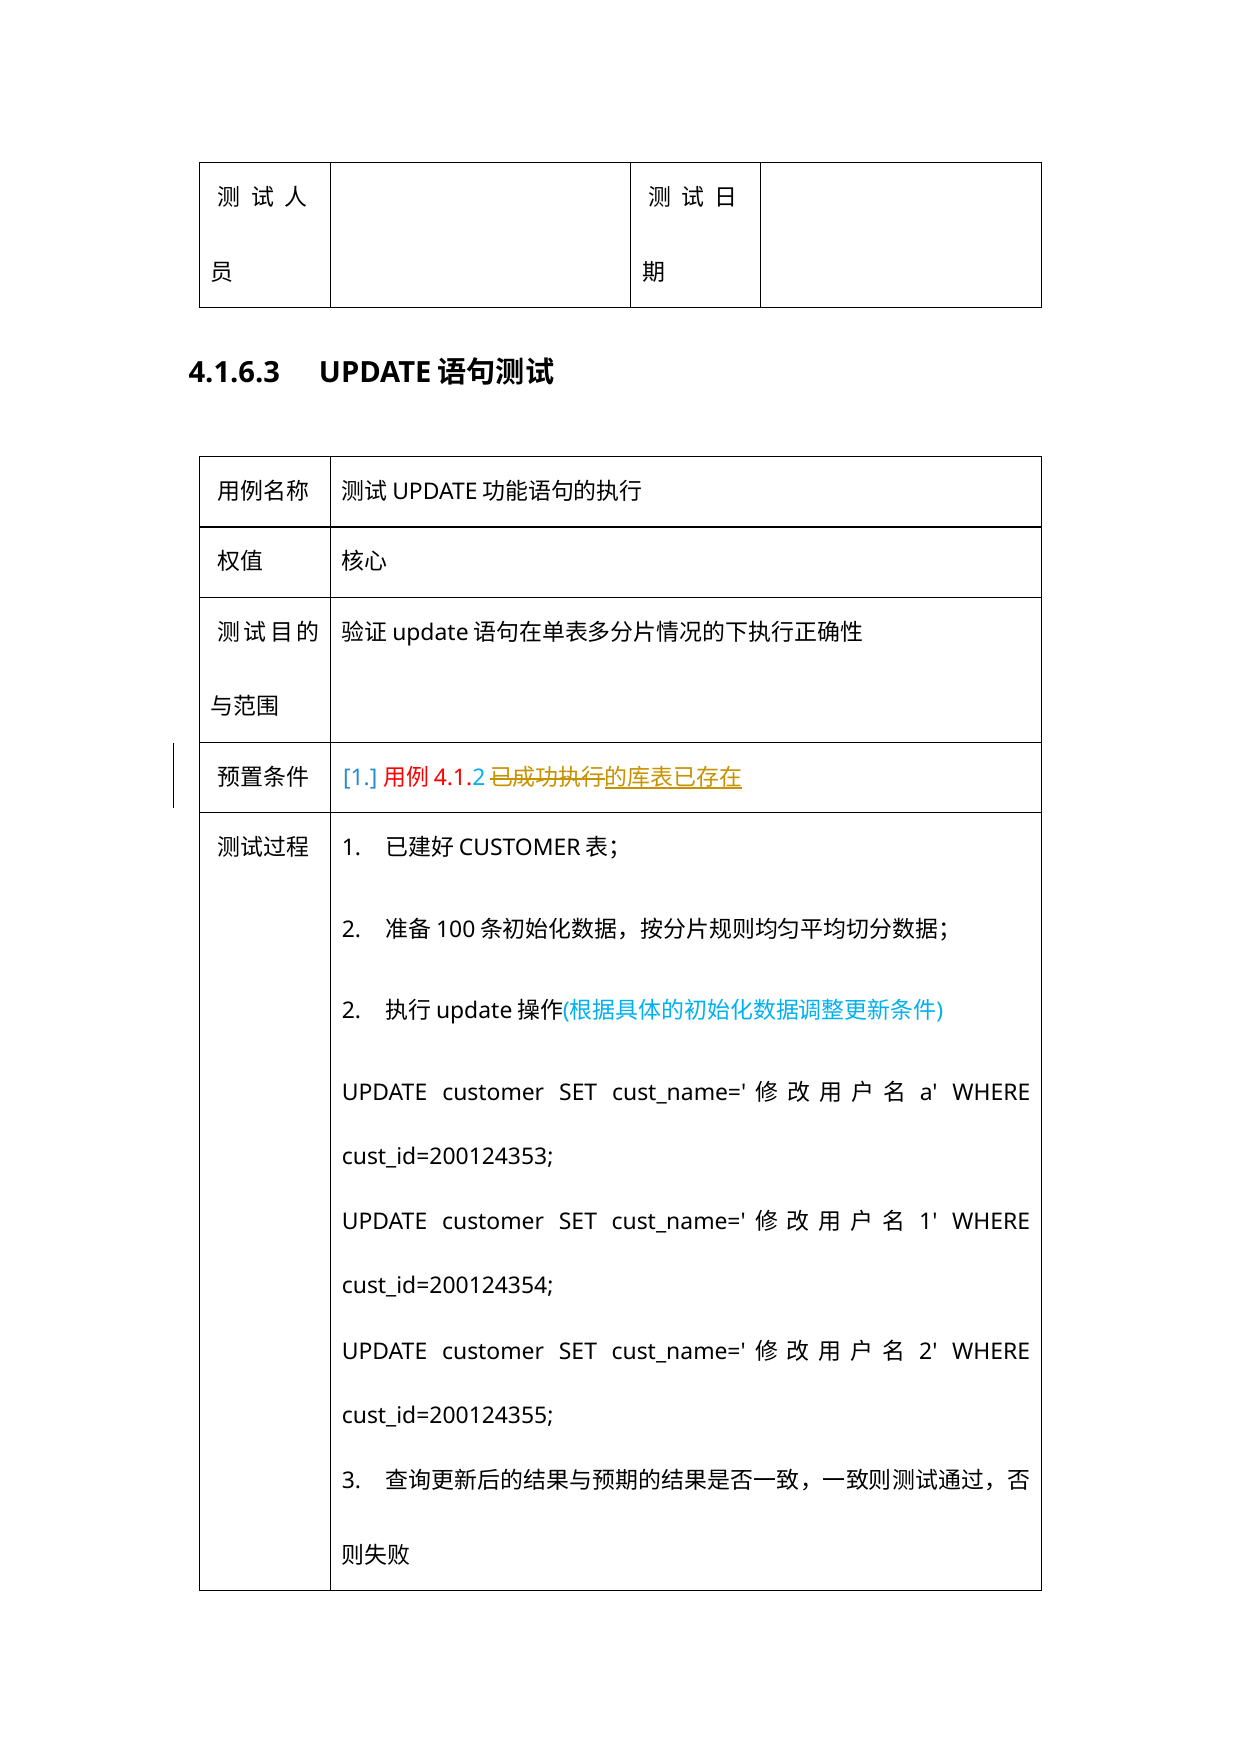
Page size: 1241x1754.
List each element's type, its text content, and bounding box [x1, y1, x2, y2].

table_cell 1. 已建好CUSTOMER表； 2. 准备100条初始化数据，按分片规则均匀平均切分数据； 2. 执行update操作(根据具体的初始化数据调整更新条件) UPDATE customer SET cust_name='修改用户名a' WHERE cust_id=200124353; UPDATE customer SET cust_name='修改用户名1' WHERE cust_id=200124354; UPDATE customer SET cust_name='修改用户名2' WHERE cust_id=200124355; 3. 查询更新后的结果与预期的结果是否一致，一致则测试通过，否则失败 [331, 813, 1041, 1590]
table_header 测试UPDATE功能语句的执行 [331, 457, 1041, 526]
table_cell 用例4.1.2 [331, 743, 1041, 812]
table_cell [761, 163, 1041, 307]
subtitle UPDATE语句测试 [188, 337, 1053, 402]
table_cell [331, 163, 630, 307]
table_cell 预置条件 [200, 743, 330, 812]
table_cell 测试人员 [200, 163, 330, 307]
table_cell 测试日期 [631, 163, 760, 307]
table_cell 测试过程 [200, 813, 330, 1590]
table_cell 测试目的与范围 [200, 598, 330, 742]
table_cell 验证update语句在单表多分片情况的下执行正确性 [331, 598, 1041, 742]
table_cell 权值 [200, 528, 330, 597]
table_cell 核心 [331, 528, 1041, 597]
table_header 用例名称 [200, 457, 330, 526]
